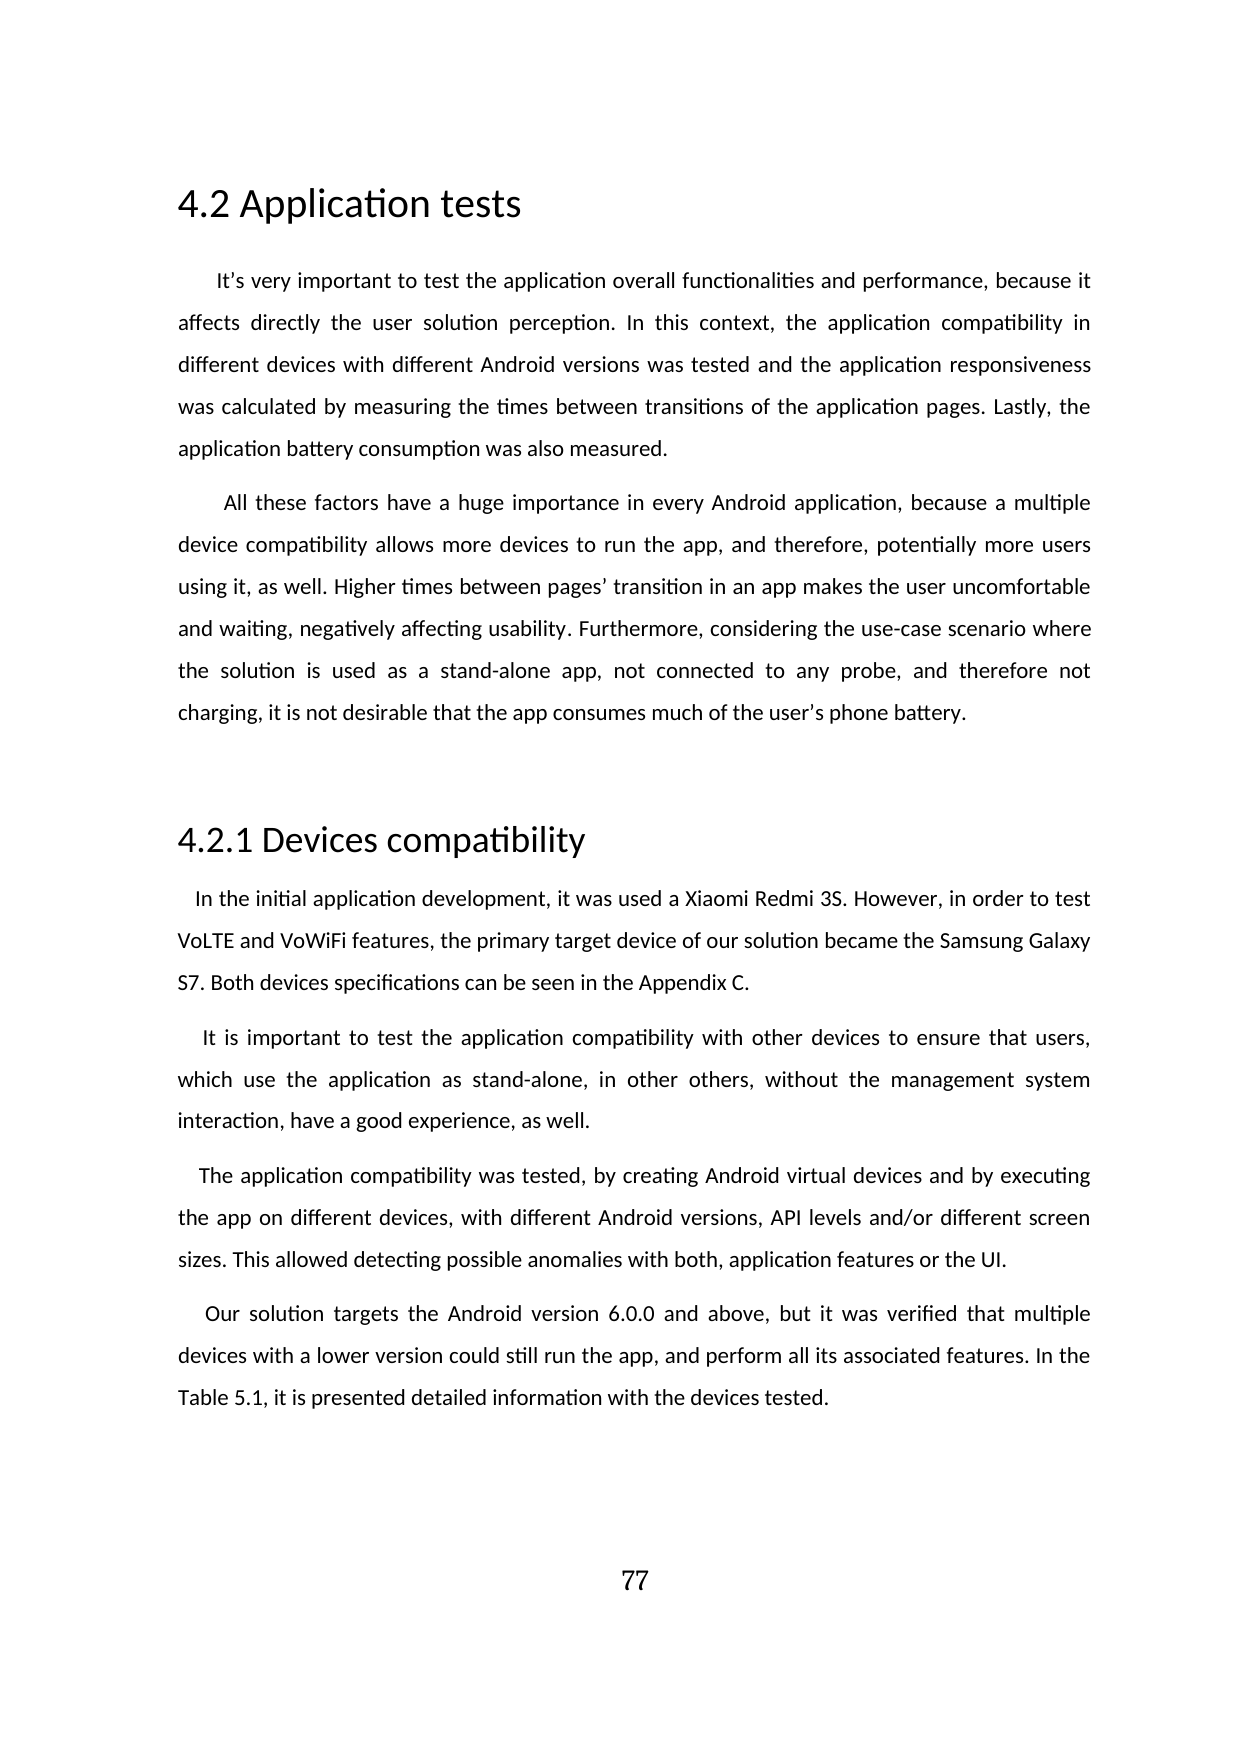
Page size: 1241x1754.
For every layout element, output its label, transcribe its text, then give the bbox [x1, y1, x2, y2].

subtitle Devices compatibility [177, 816, 1092, 861]
subtitle Application tests [177, 177, 1092, 228]
text est the application overall functionalities and performance, because it affects directly the user . the application compatibility in different devices with different Android versions times between transitions of the application pagesastly,. [178, 266, 1092, 462]
text In the initial application development, it was used a Xiaomi Redmi 3S. However, in order to test VoLTE and VoWiFi features, the primary target device of our solution became the Samsung Galaxy S7. Both devices specifications can be seen in the Appendix C. [177, 884, 1092, 996]
text All these factors have a huge importance in every Android application, because a multiple device compatibility allows more devices to run the app, and therefore, potentially more users using it, as well. Higher times between page transition in an app makes the user uncomfortable and waiting, negatively affecting usability. Furthermore,solution as a stand-alone app, not connected to any probe, and therefore not charging, it is not that the app consumes much of the user’s phone battery. [178, 488, 1092, 726]
text It is important to test the application compatibility with other devices to ensure that users, which use the application as stand-alone, in other others, without the management system interaction, have a good experience, as well. [177, 1023, 1092, 1135]
text The application compatibility was tested, by creating Android virtual devices and by executing the app on different devices, with different Android versions, API levels and/or different screen sizes. This allowed possible anomalies with both, application features or the UI. [178, 1161, 1092, 1273]
text Our solution targets the Android version 6.0.0 and above, but it was verified that multiple devices with a lower version could still run the app, and perform all its associated features. In the Table 5.1, it is presented detailed information with the devices tested. [178, 1299, 1092, 1412]
